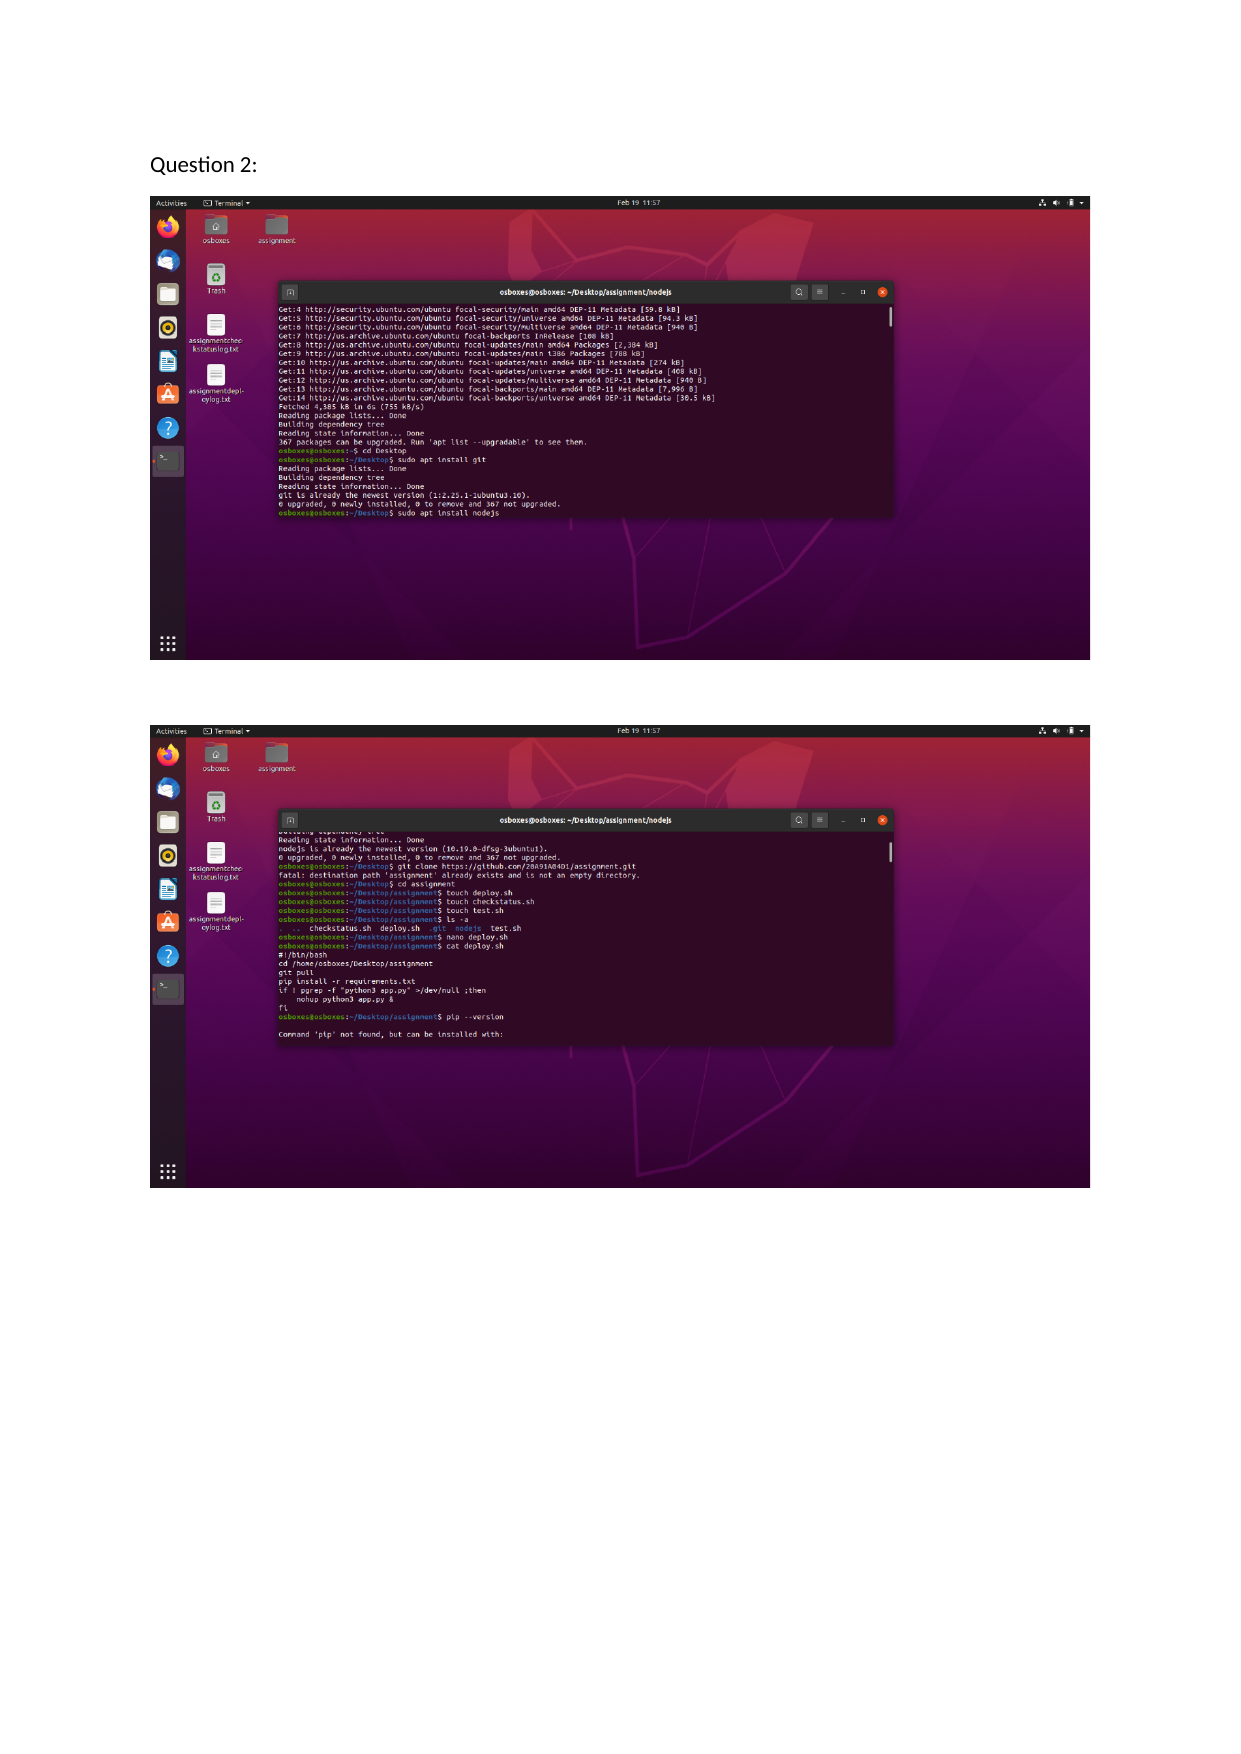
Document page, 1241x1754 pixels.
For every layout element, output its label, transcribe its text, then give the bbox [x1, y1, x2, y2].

picture [150, 725, 1091, 1188]
picture [150, 196, 1091, 660]
text Question 2: [150, 150, 1090, 178]
